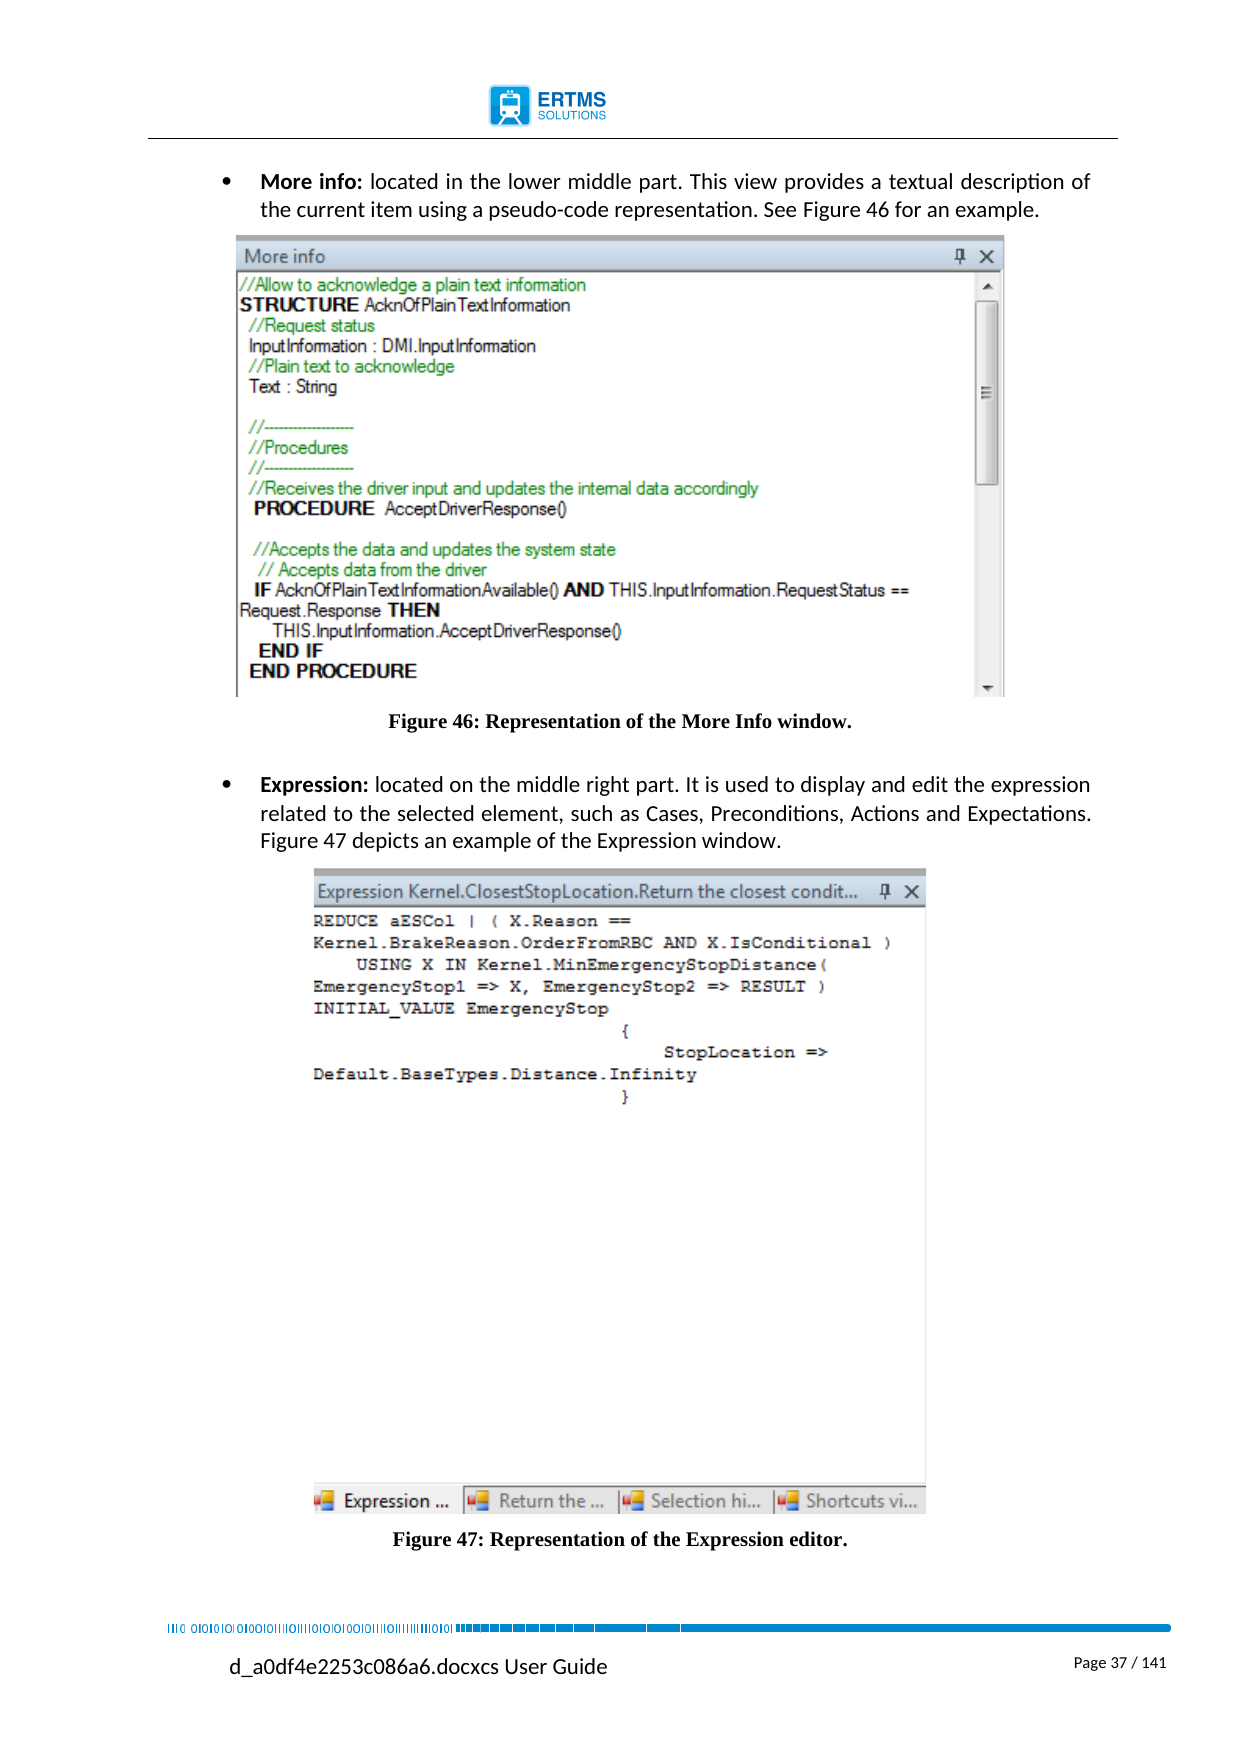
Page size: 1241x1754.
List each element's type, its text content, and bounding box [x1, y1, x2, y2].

picture [477, 73, 617, 138]
picture [167, 1624, 1171, 1633]
picture [313, 867, 927, 1514]
text Figure 46: Representation of the More Info window. [148, 709, 1093, 733]
list More info: located in the lower middle part. This view provides a textual description of the current item using a pseudo-code representation. See Figure 46 for an example. [223, 167, 1093, 223]
text Figure 47: Representation of the Expression editor. [148, 1527, 1093, 1551]
list Expression: located on the middle right part. It is used to display and edit the expression related to the selected element, such as Cases, Preconditions, Actions and Expectations. Figure 47 depicts an example of the Expression window. [223, 771, 1093, 855]
picture [235, 235, 1005, 697]
